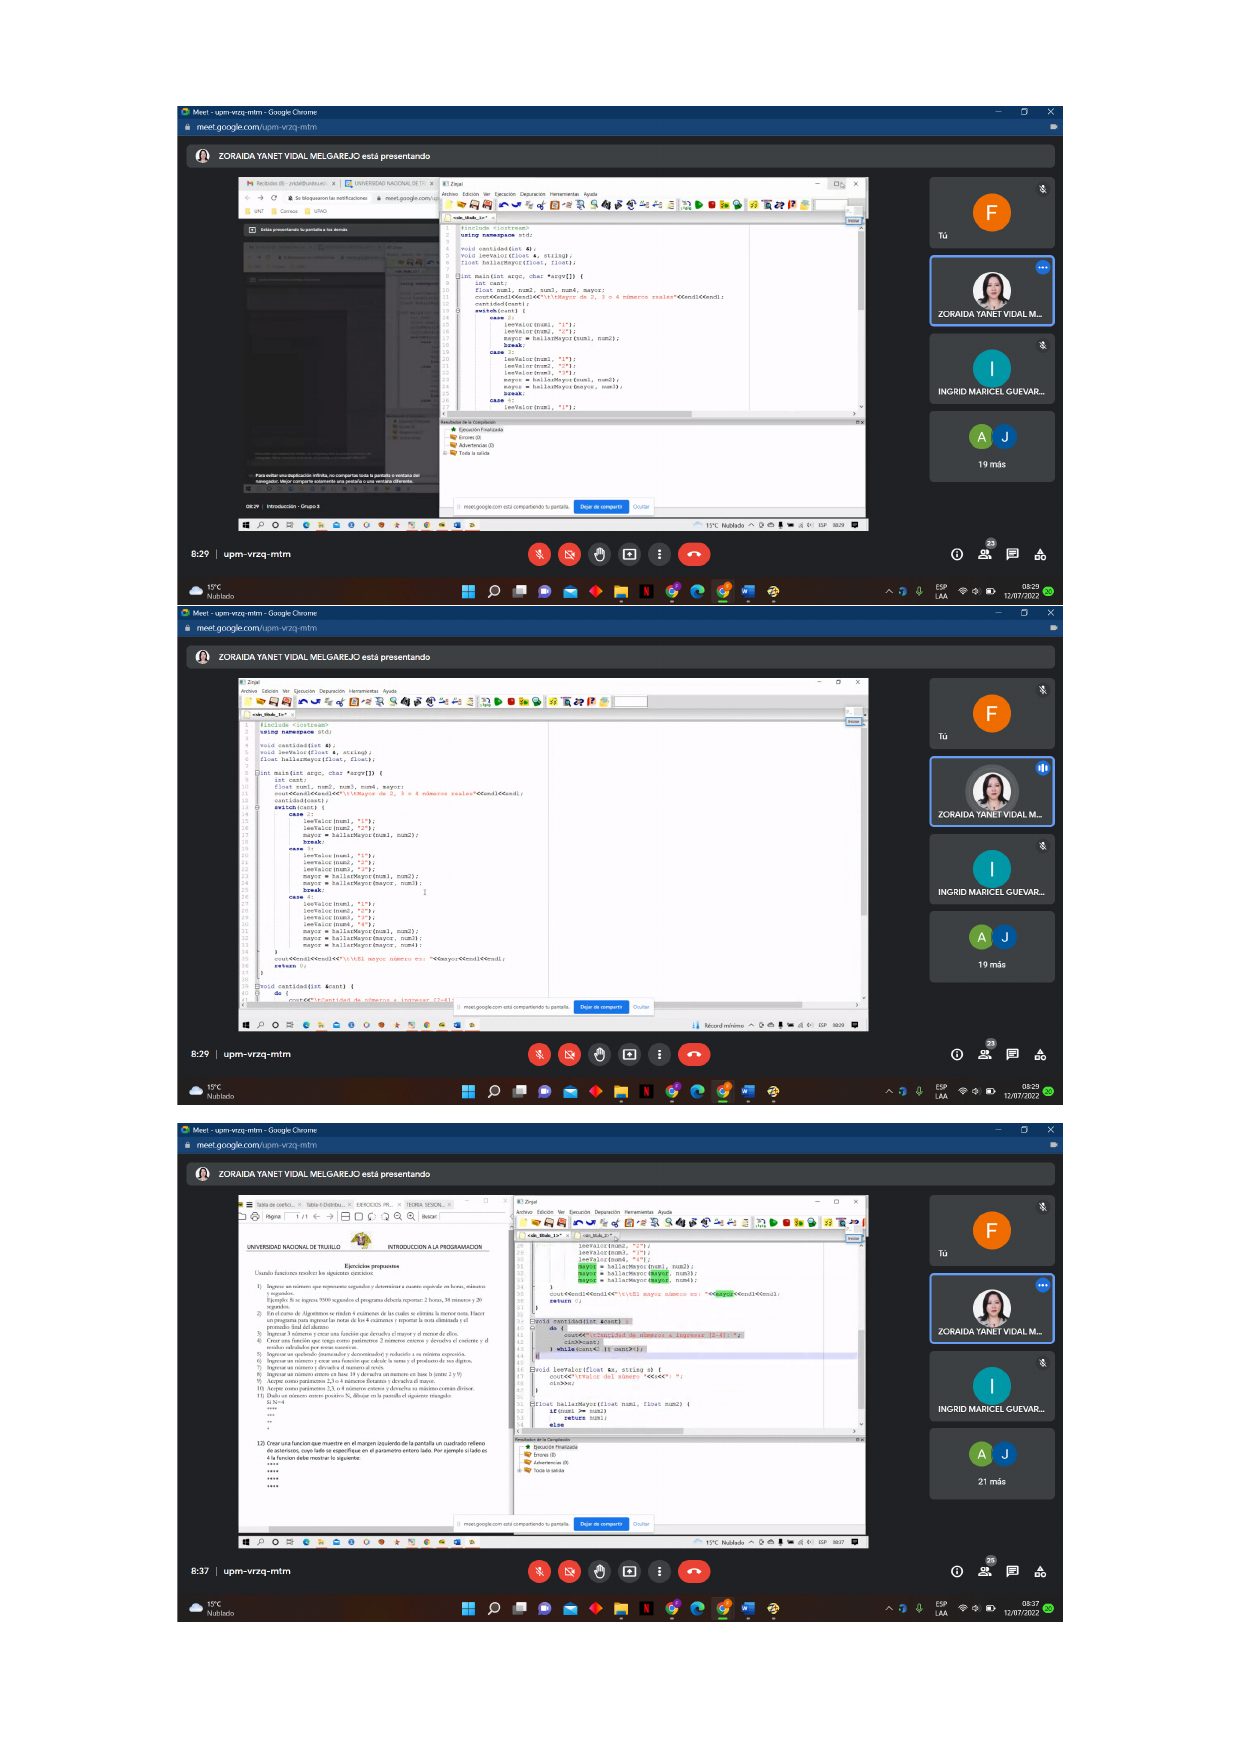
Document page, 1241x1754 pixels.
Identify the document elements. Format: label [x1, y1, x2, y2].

picture [177, 106, 1063, 605]
picture [177, 606, 1063, 1105]
picture [177, 1123, 1063, 1622]
